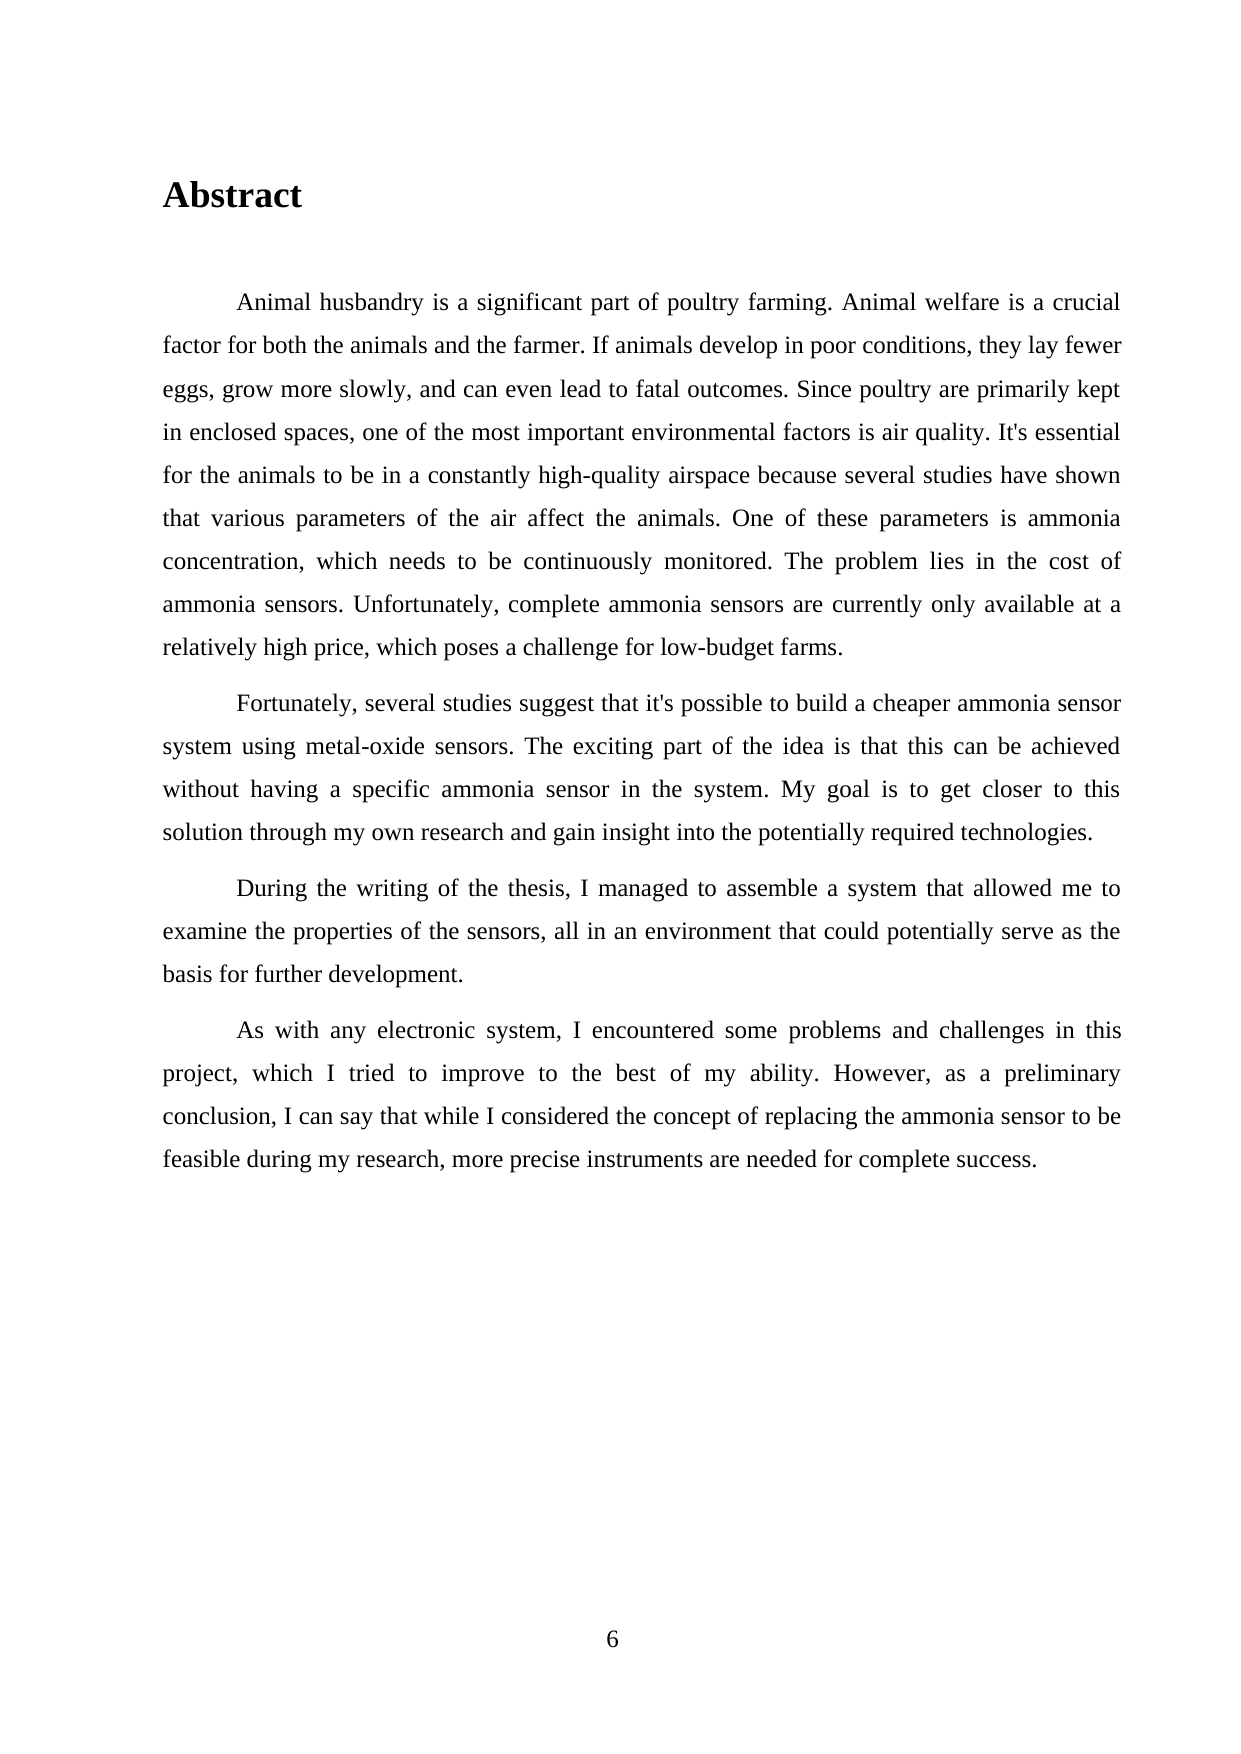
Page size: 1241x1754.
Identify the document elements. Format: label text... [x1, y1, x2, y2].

text Abstract [162, 173, 1122, 216]
text Animal husbandry is a significant part of poultry farming. Animal welfare is a crucial factor for both the animals and the farmer. If animals develop in poor conditions, they lay fewer eggs, grow more slowly, and can even lead to fatal outcomes. Since poultry are primarily kept in enclosed spaces, one of the most important environmental factors is air quality. It's essential for the animals to be in a constantly high-quality airspace because several studies have shown that various parameters of the air affect the animals. One of these parameters is ammonia concentration, which needs to be continuously monitored. The problem lies in the cost of ammonia sensors. Unfortunately, complete ammonia sensors are currently only available at a relatively high price, which poses a challenge for low-budget farms. [162, 287, 1122, 661]
text Fortunately, several studies suggest that it's possible to build a cheaper ammonia sensor system using metal-oxide sensors. The exciting part of the idea is that this can be achieved without having a specific ammonia sensor in the system. My goal is to get closer to this solution through my own research and gain insight into the potentially required technologies. [162, 688, 1122, 846]
text During the writing of the thesis, I managed to assemble a system that allowed me to examine the properties of the sensors, all in an environment that could potentially serve as the basis for further development. [162, 873, 1122, 988]
text As with any electronic system, I encountered some problems and challenges in this project, which I tried to improve to the best of my ability. However, as a preliminary conclusion, I can say that while I considered the concept of replacing the ammonia sensor to be feasible during my research, more precise instruments are needed for complete success. [162, 1015, 1122, 1173]
